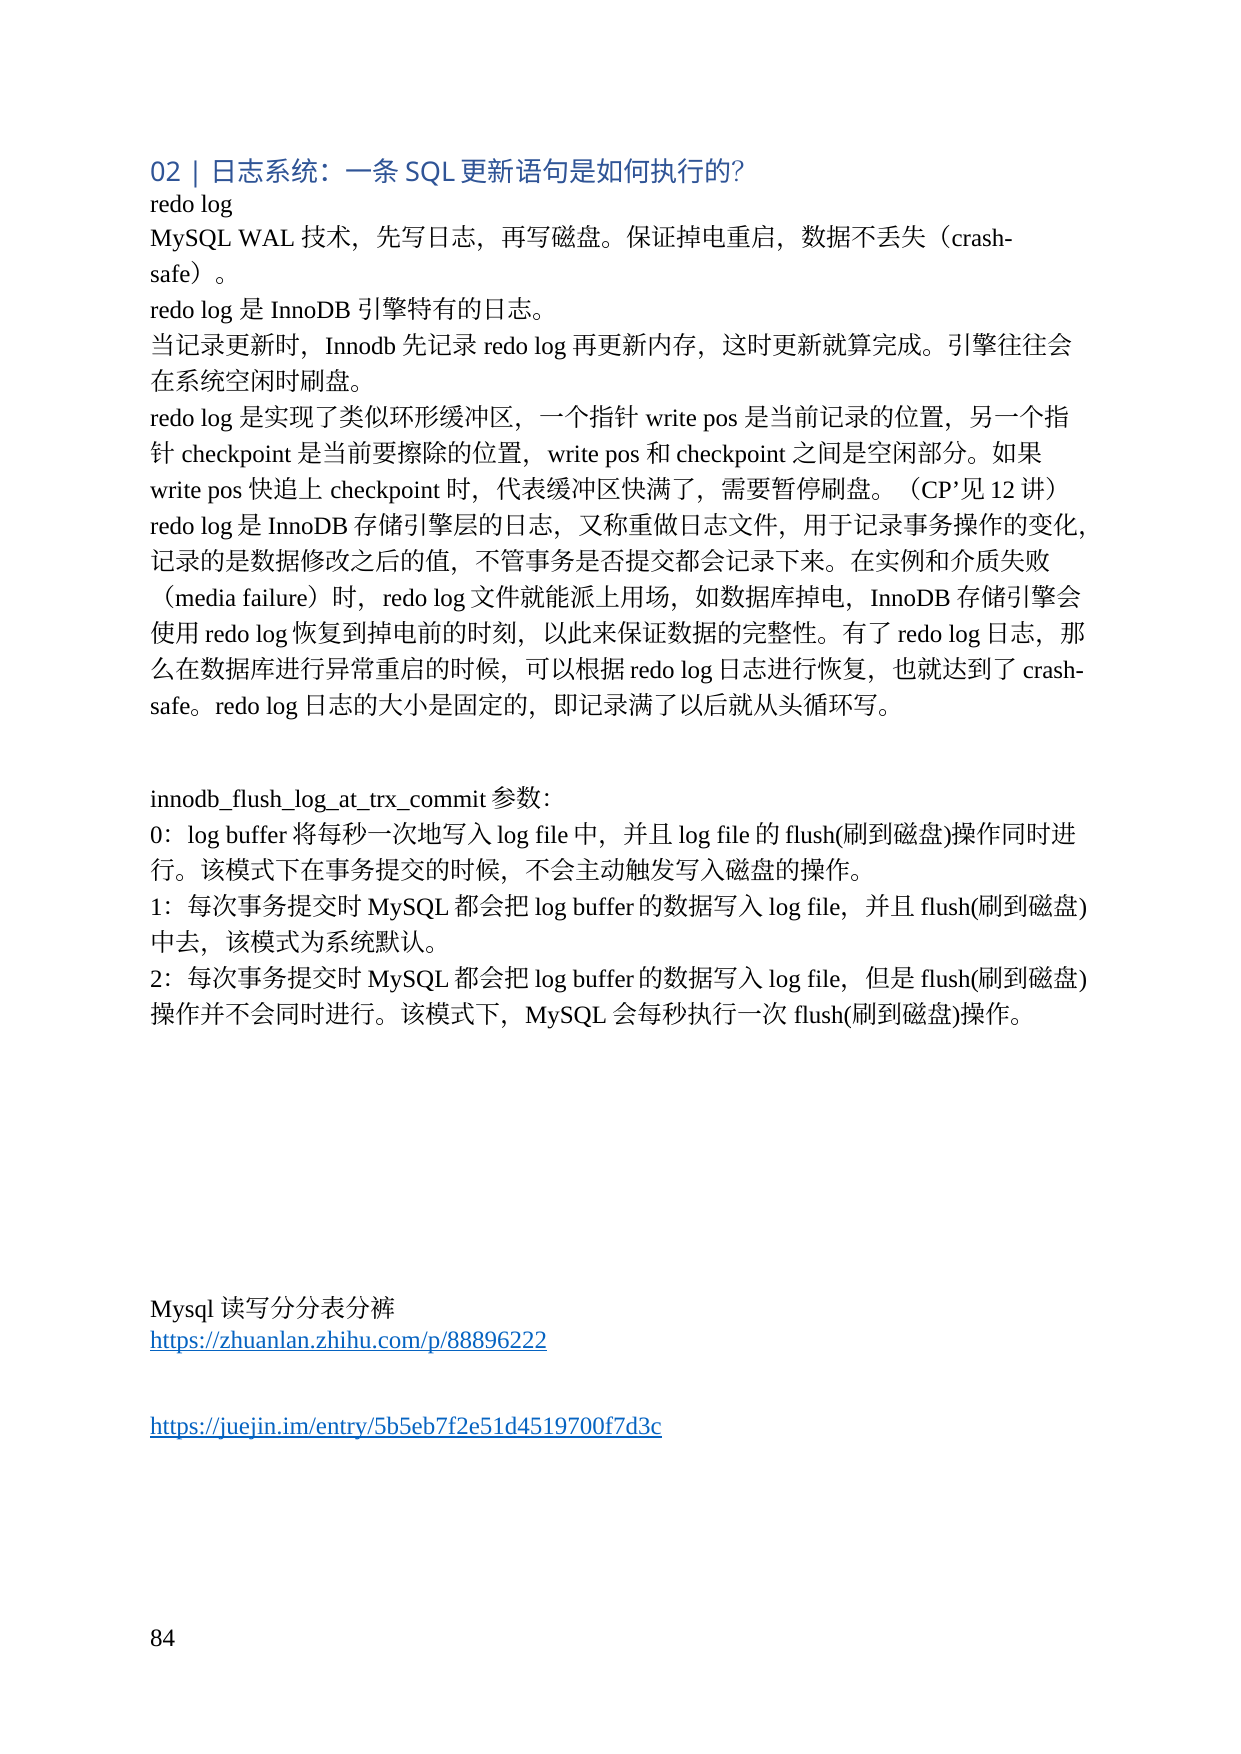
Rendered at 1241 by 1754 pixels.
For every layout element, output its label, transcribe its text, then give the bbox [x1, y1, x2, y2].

text MySQL WAL 技术，先写日志，再写磁盘。保证掉电重启，数据不丢失（crash-safe）。 [150, 218, 1090, 290]
text innodb_flush_log_at_trx_commit参数： [150, 779, 1090, 815]
text 0：log buffer将每秒一次地写入log file中，并且log file的flush(刷到磁盘)操作同时进行。该模式下在事务提交的时候，不会主动触发写入磁盘的操作。 [150, 815, 1090, 887]
text redo log [150, 189, 1090, 218]
text Mysql 读写分分表分裤 [150, 1289, 1090, 1325]
text 当记录更新时，Innodb 先记录 redo log 再更新内存，这时更新就算完成。引擎往往会在系统空闲时刷盘。 [150, 326, 1090, 398]
text https://zhuanlan.zhihu.com/p/88896222 [150, 1325, 1090, 1354]
text https://juejin.im/entry/5b5eb7f2e51d4519700f7d3c [150, 1411, 1090, 1440]
subtitle 02 | 日志系统：一条SQL更新语句是如何执行的？ [150, 150, 1090, 189]
text 2：每次事务提交时MySQL都会把log buffer的数据写入log file，但是flush(刷到磁盘)操作并不会同时进行。该模式下，MySQL会每秒执行一次 flush(刷到磁盘)操作。 [150, 958, 1090, 1030]
text redo log是InnoDB存储引擎层的日志，又称重做日志文件，用于记录事务操作的变化，记录的是数据修改之后的值，不管事务是否提交都会记录下来。在实例和介质失败（media failure）时，redo log文件就能派上用场，如数据库掉电，InnoDB存储引擎会使用redo log恢复到掉电前的时刻，以此来保证数据的完整性。有了redo log日志，那么在数据库进行异常重启的时候，可以根据redo log日志进行恢复，也就达到了crash-safe。redo log日志的大小是固定的，即记录满了以后就从头循环写。 [150, 506, 1090, 721]
text redo log 是实现了类似环形缓冲区，一个指针 write pos 是当前记录的位置，另一个指针 checkpoint 是当前要擦除的位置，write pos 和checkpoint 之间是空闲部分。如果 write pos 快追上 checkpoint 时，代表缓冲区快满了，需要暂停刷盘。（CP’见12讲） [150, 398, 1090, 506]
text redo log 是 InnoDB 引擎特有的日志。 [150, 290, 1090, 326]
text 1：每次事务提交时MySQL都会把log buffer的数据写入log file，并且flush(刷到磁盘)中去，该模式为系统默认。 [150, 887, 1090, 958]
